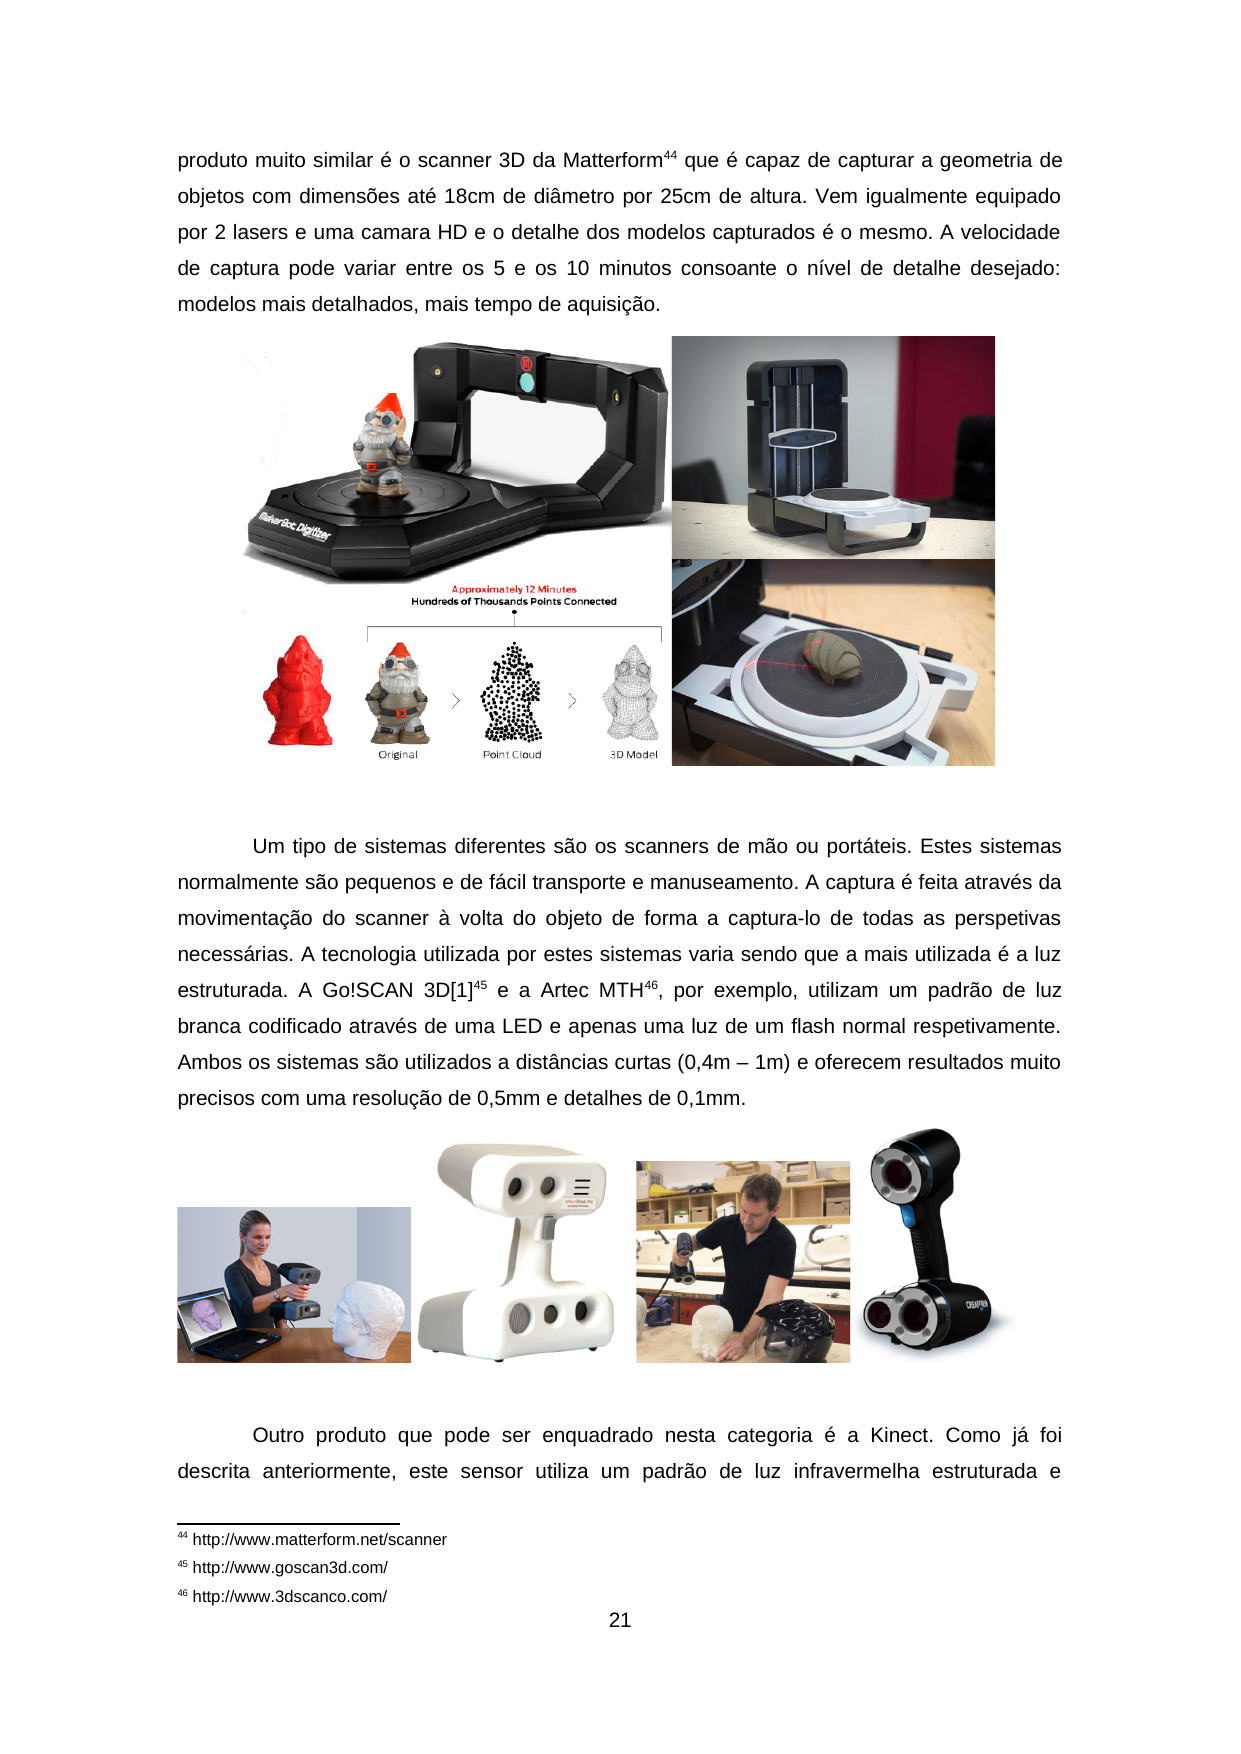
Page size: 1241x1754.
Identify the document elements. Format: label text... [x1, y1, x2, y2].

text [177, 1423, 1063, 1483]
picture [242, 336, 996, 766]
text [177, 148, 1063, 315]
text Um tipo de sistemas diferentes são os scanners de mão ou portáteis. Estes sistemas normalmente são pequenos e de fácil transporte e manuseamento. A captura é feita através da movimentação do scanner à volta do objeto de forma a captura-lo de todas as perspetivas necessárias. A tecnologia utilizada por estes sistemas varia sendo que a mais utilizada é a luz estruturada. A Go!SCAN 3D[1] e a Artec MTH, por exemplo, utilizam um padrão de luz branca codificado através de uma LED e apenas uma luz de um flash normal respetivamente. Ambos os sistemas são utilizados a distâncias curtas (0,4m – 1m) e oferecem resultados muito precisos com uma resolução de 0,5mm e detalhes de 0,1mm. [177, 834, 1063, 1110]
picture [177, 1127, 1018, 1363]
